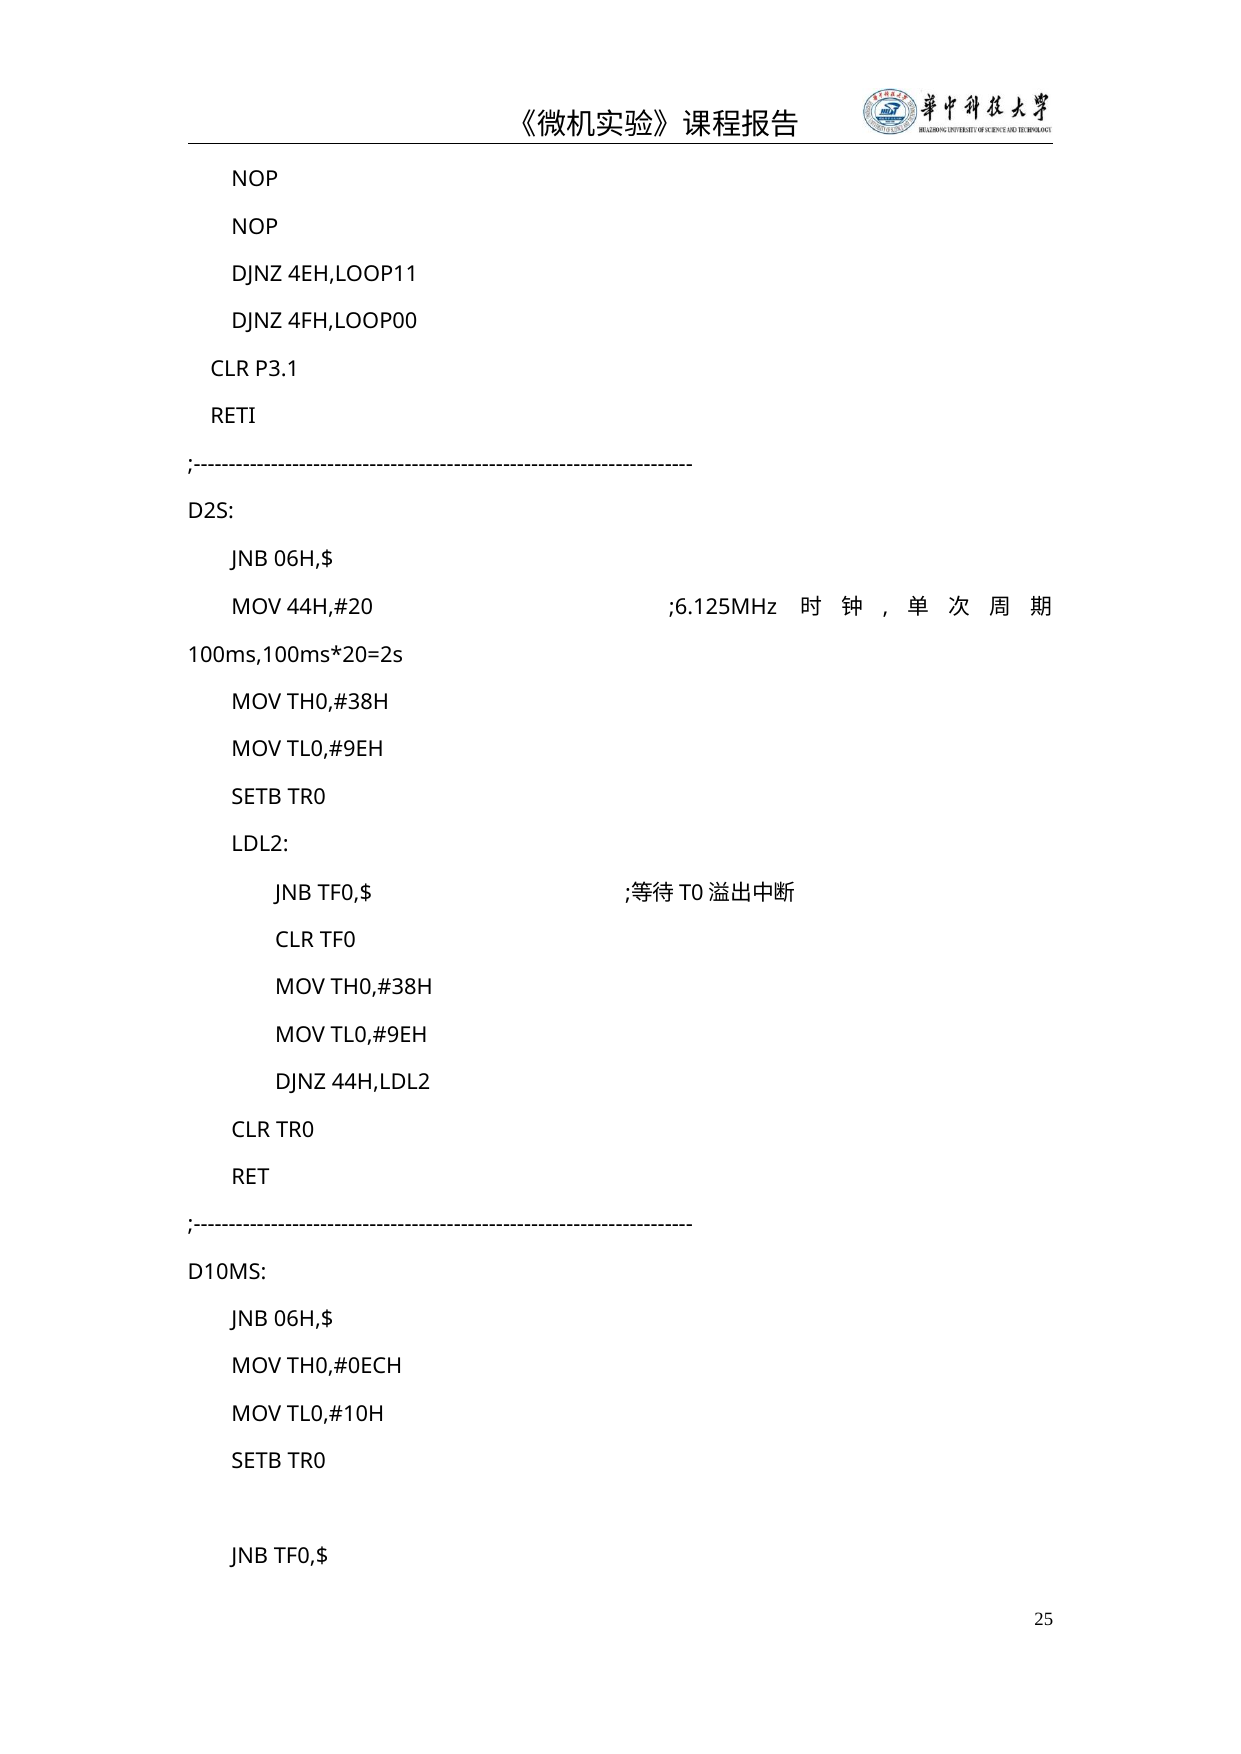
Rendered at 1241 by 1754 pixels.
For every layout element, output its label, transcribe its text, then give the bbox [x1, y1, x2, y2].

text RETI [187, 399, 1053, 431]
text MOV TH0,#38H [187, 970, 1053, 1002]
text ;----------------------------------------------------------------------- [187, 1207, 1053, 1239]
text SETB TR0 [187, 1444, 1053, 1476]
text JNB TF0,$ ;等待T0溢出中断 [187, 874, 1053, 907]
text RET [187, 1159, 1053, 1192]
text DJNZ 44H,LDL2 [187, 1065, 1053, 1097]
text MOV TH0,#0ECH [187, 1349, 1053, 1382]
text MOV TL0,#9EH [187, 1017, 1053, 1050]
text CLR TF0 [187, 923, 1053, 955]
text ;----------------------------------------------------------------------- [187, 446, 1053, 479]
text D2S: [187, 494, 1053, 526]
text NOP [187, 209, 1053, 242]
text SETB TR0 [187, 779, 1053, 812]
text LDL2: [187, 827, 1053, 859]
text JNB TF0,$ [187, 1539, 1053, 1571]
text JNB 06H,$ [187, 541, 1053, 574]
text CLR P3.1 [187, 352, 1053, 384]
text NOP [187, 162, 1053, 194]
text DJNZ 4EH,LOOP11 [187, 257, 1053, 289]
text MOV TL0,#9EH [187, 732, 1053, 764]
text D10MS: [187, 1254, 1053, 1287]
picture [862, 88, 1053, 135]
text JNB 06H,$ [187, 1302, 1053, 1334]
text DJNZ 4FH,LOOP00 [187, 304, 1053, 337]
text MOV TH0,#38H [187, 685, 1053, 717]
text CLR TR0 [187, 1112, 1053, 1145]
text MOV TL0,#10H [187, 1397, 1053, 1429]
text MOV 44H,#20 ;6.125MHz时钟,单次周期100ms,100ms*20=2s [187, 588, 1053, 670]
